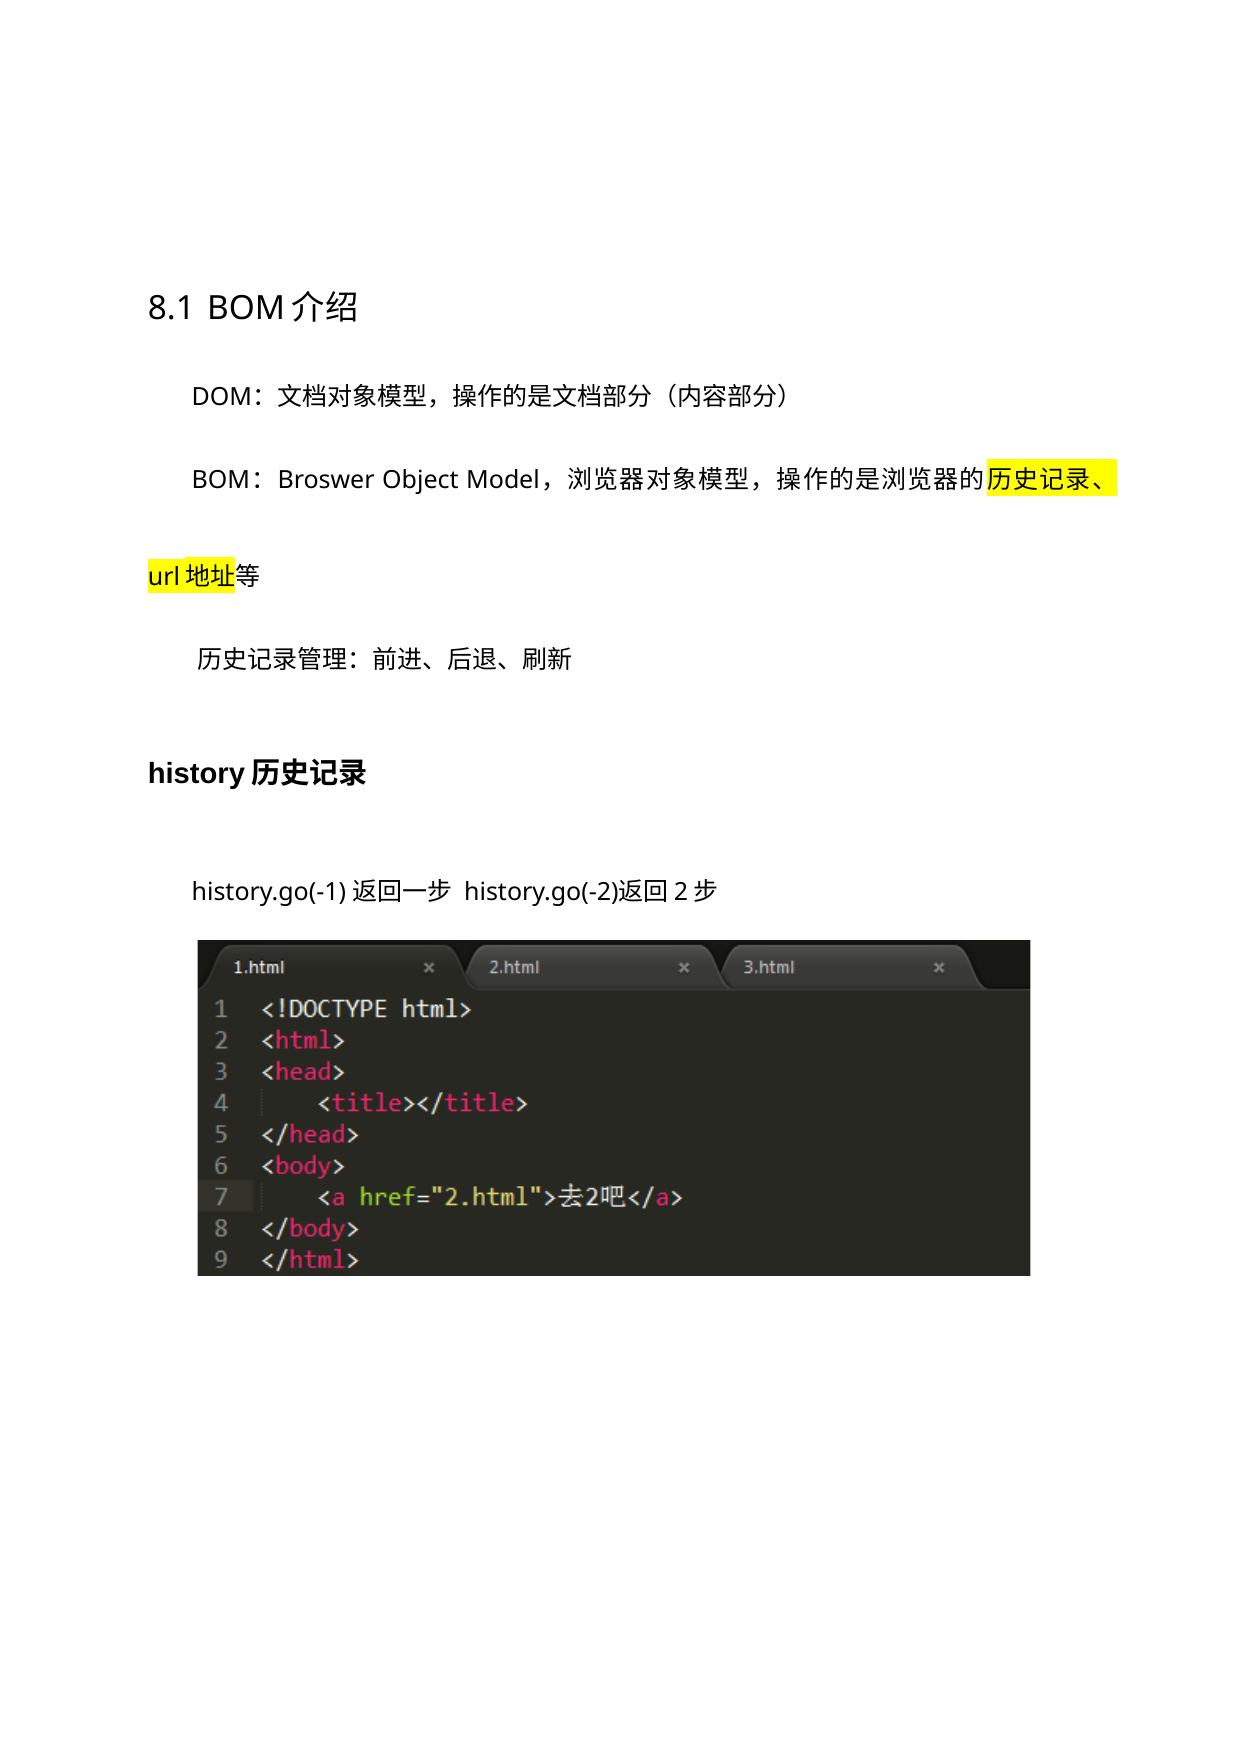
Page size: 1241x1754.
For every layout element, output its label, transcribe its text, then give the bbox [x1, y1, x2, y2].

picture [197, 940, 1031, 1276]
text BOM：Broswer Object Model，浏览器对象模型，操作的是浏览器的历史记录、url地址等 [148, 445, 1092, 607]
text BOM介绍 [148, 273, 1092, 338]
text 历史记录管理：前进、后退、刷新 [148, 626, 1092, 691]
text history.go(-1) 返回一步 history.go(-2)返回2步 [148, 857, 1092, 922]
subtitle history历史记录 [148, 738, 1092, 803]
text DOM：文档对象模型，操作的是文档部分（内容部分） [148, 362, 1092, 427]
